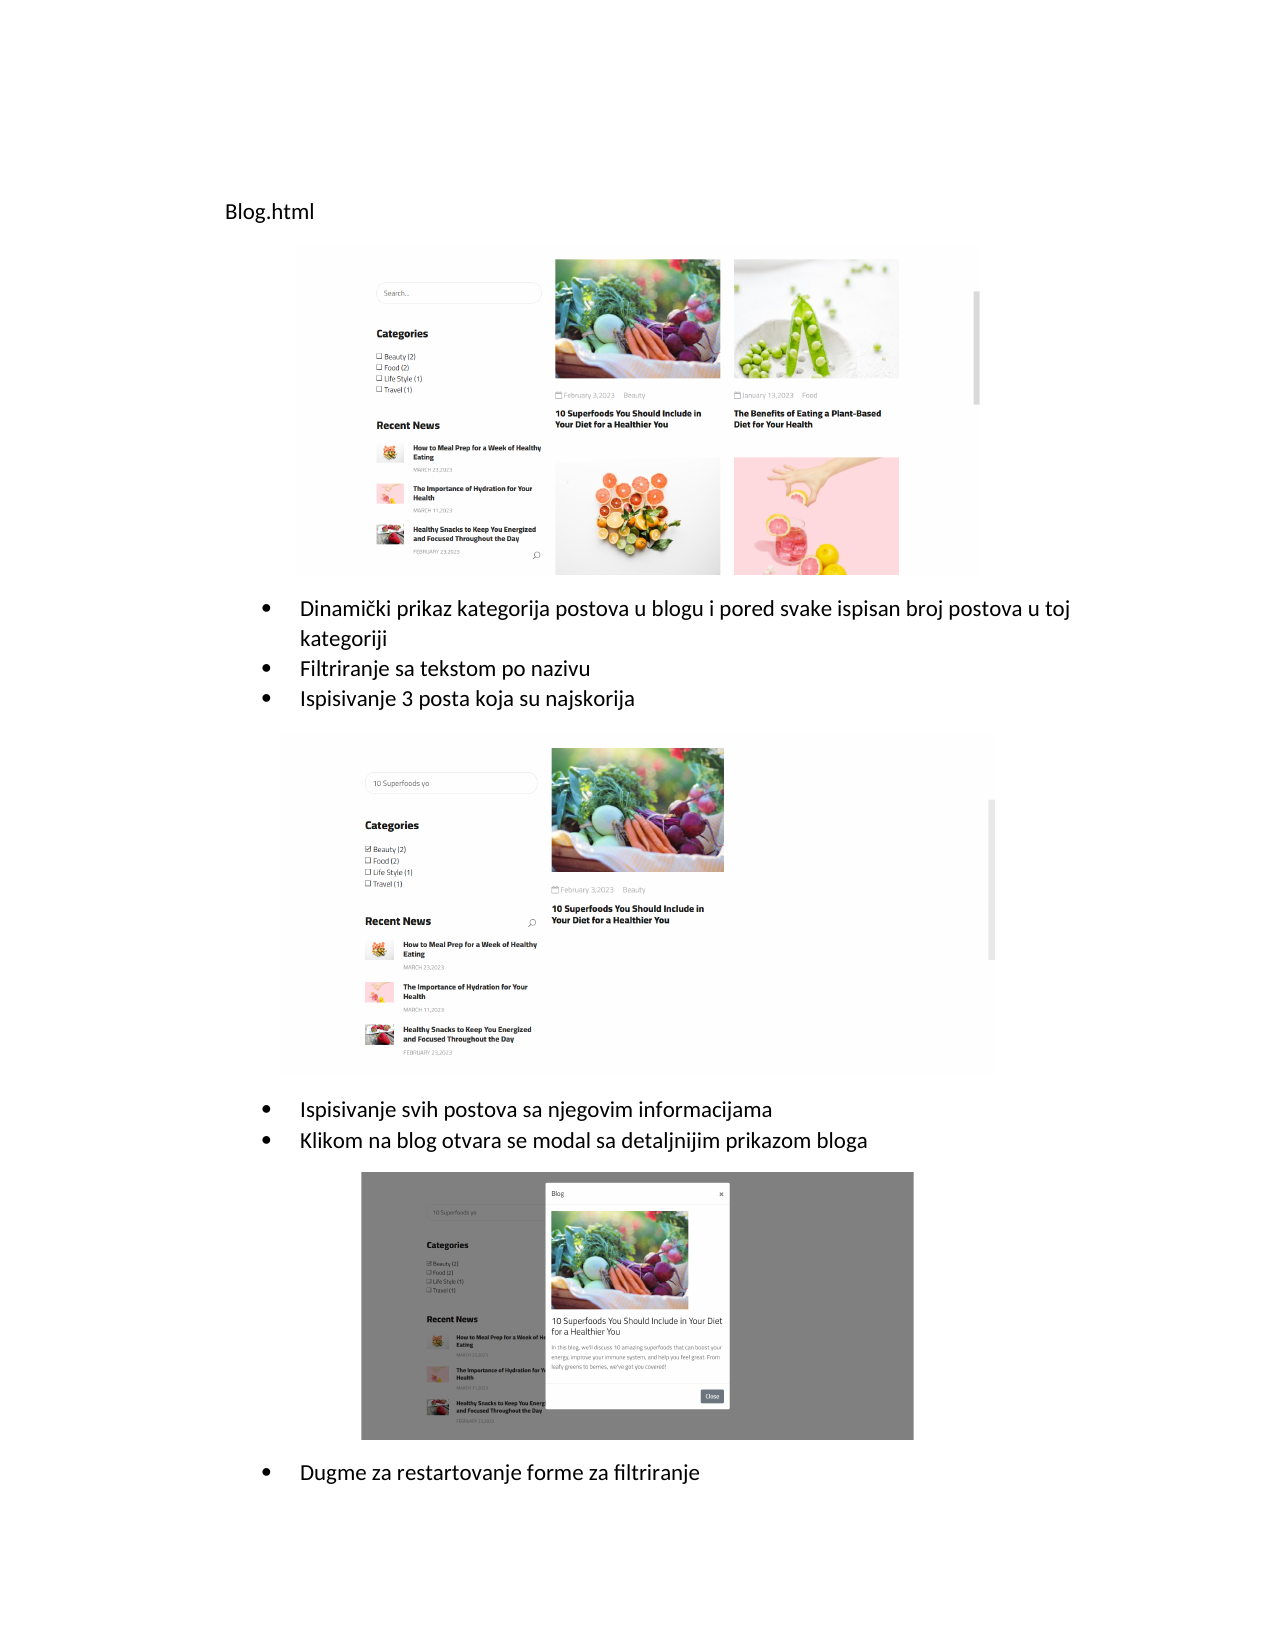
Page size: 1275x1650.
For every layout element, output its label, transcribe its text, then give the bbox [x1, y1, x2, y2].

text Blog.html [150, 197, 1125, 225]
list Ispisivanje 3 posta koja su najskorija [262, 684, 1125, 712]
picture [361, 1172, 914, 1440]
list Klikom na blog otvara se modal sa detaljnijim prikazom bloga [262, 1126, 1125, 1154]
list Filtriranje sa tekstom po nazivu [262, 654, 1125, 682]
list Dugme za restartovanje forme za filtriranje [262, 1458, 1125, 1487]
picture [280, 731, 995, 1077]
picture [295, 243, 980, 575]
list Dinamički prikaz kategorija postova u blogu i pored svake ispisan broj postova u toj kategoriji [262, 594, 1125, 652]
list Ispisivanje svih postova sa njegovim informacijama [262, 1096, 1125, 1124]
